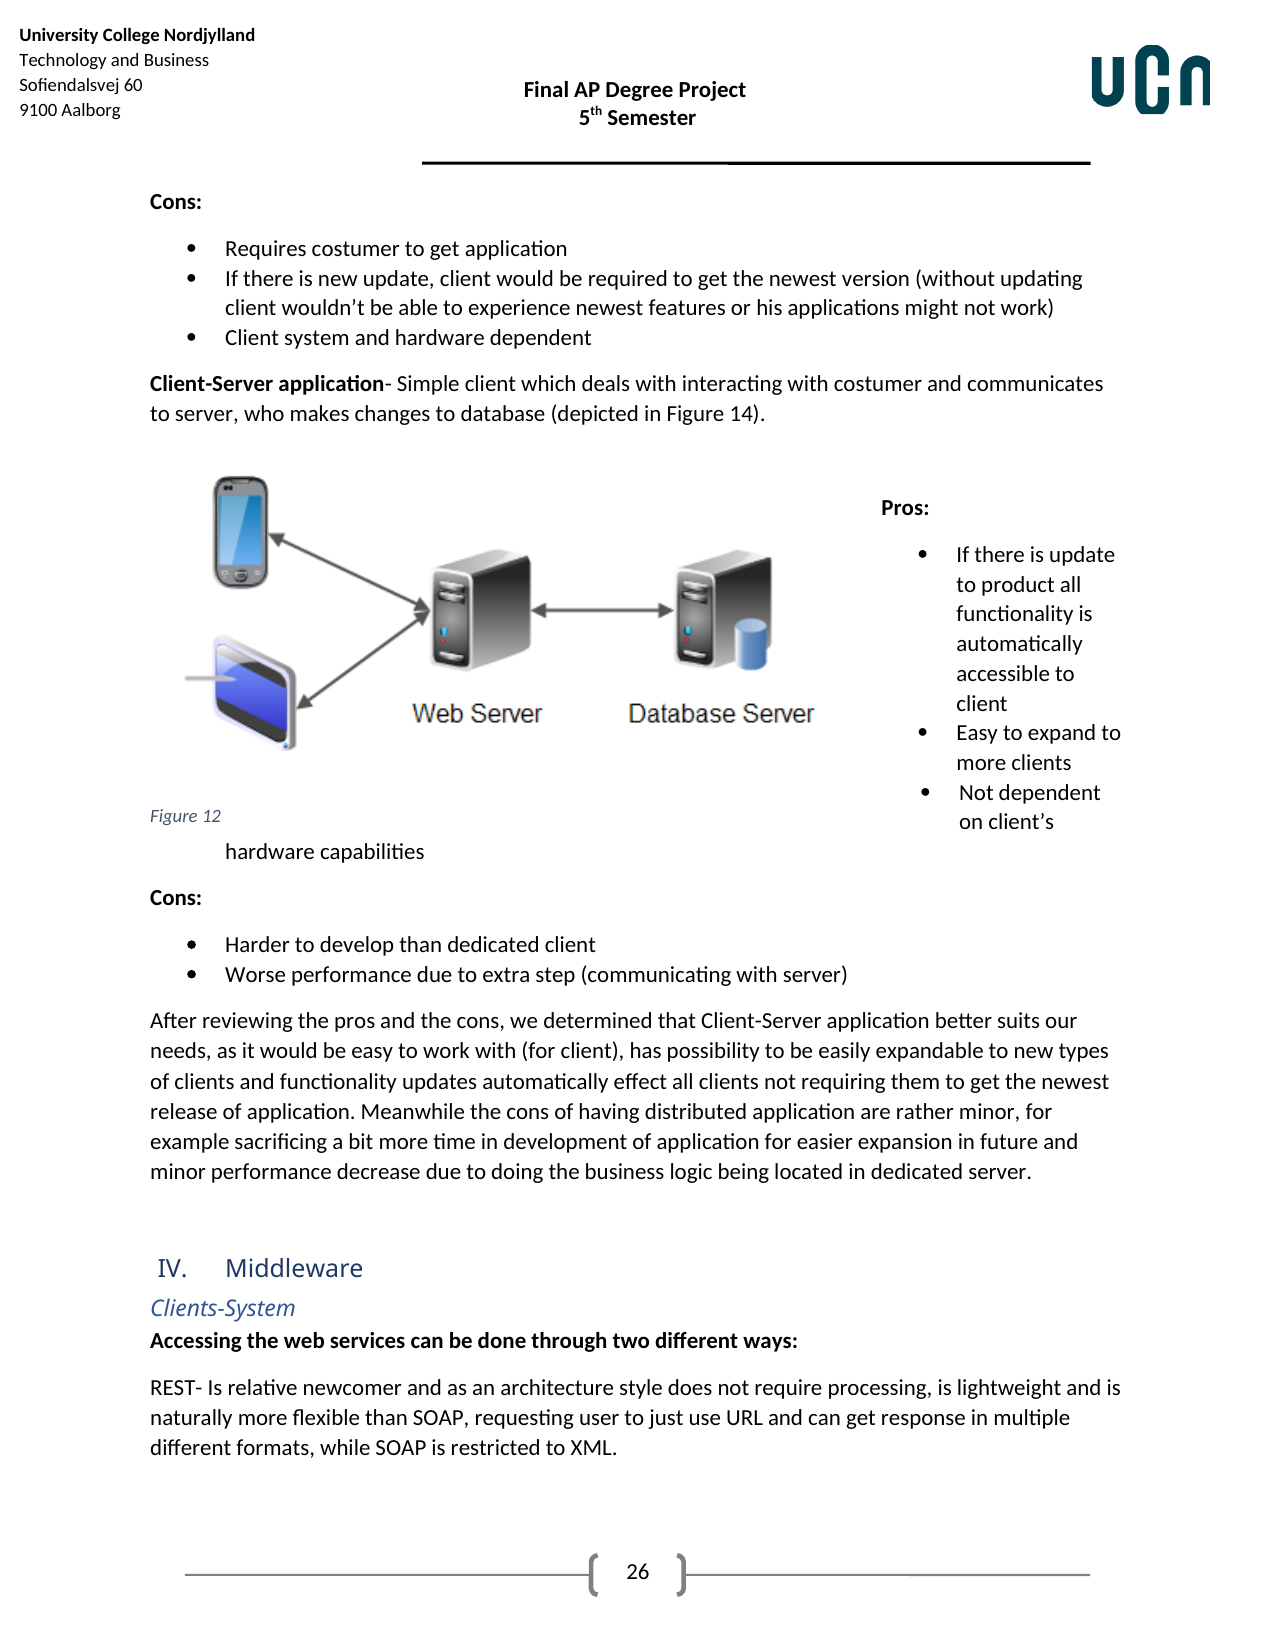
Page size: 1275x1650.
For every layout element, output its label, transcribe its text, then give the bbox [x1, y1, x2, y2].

picture [1091, 45, 1210, 114]
text Client-Server application- Simple client which deals with interacting with costumer and communicates to server, who makes changes to database (depicted in Figure 14). [150, 369, 1125, 428]
text Cons: [150, 883, 1125, 911]
list Easy to expand to more clients [862, 718, 1125, 776]
subtitle Middleware [187, 1251, 1125, 1285]
text Pros: [862, 493, 1125, 521]
list Requires costumer to get application [187, 234, 1125, 262]
text Cons: [150, 187, 1125, 215]
list Worse performance due to extra step (communicating with server) [187, 960, 1125, 988]
picture [150, 445, 862, 792]
subtitle Clients-System [150, 1292, 1125, 1323]
list Client system and hardware dependent [187, 323, 1125, 351]
text Accessing the web services can be done through two different ways: [150, 1326, 1125, 1354]
list Not dependent on client’s hardware capabilities [187, 778, 1125, 865]
list Harder to develop than dedicated client [187, 930, 1125, 958]
list If there is new update, client would be required to get the newest version (without updating client wouldn’t be able to experience newest features or his applications might not work) [187, 264, 1125, 321]
text After reviewing the pros and the cons, we determined that Client-Server application better suits our needs, as it would be easy to work with (for client), has possibility to be easily expandable to new types of clients and functionality updates automatically effect all clients not requiring them to get the newest release of application. Meanwhile the cons of having distributed application are rather minor, for example sacrificing a bit more time in development of application for easier expansion in future and minor performance decrease due to doing the business logic being located in dedicated server. [150, 1006, 1125, 1185]
text REST- Is relative newcomer and as an architecture style does not require processing, is lightweight and is naturally more flexible than SOAP, requesting user to just use URL and can get response in multiple different formats, while SOAP is restricted to XML. [150, 1373, 1125, 1461]
list If there is update to product all functionality is automatically accessible to client [862, 540, 1125, 717]
